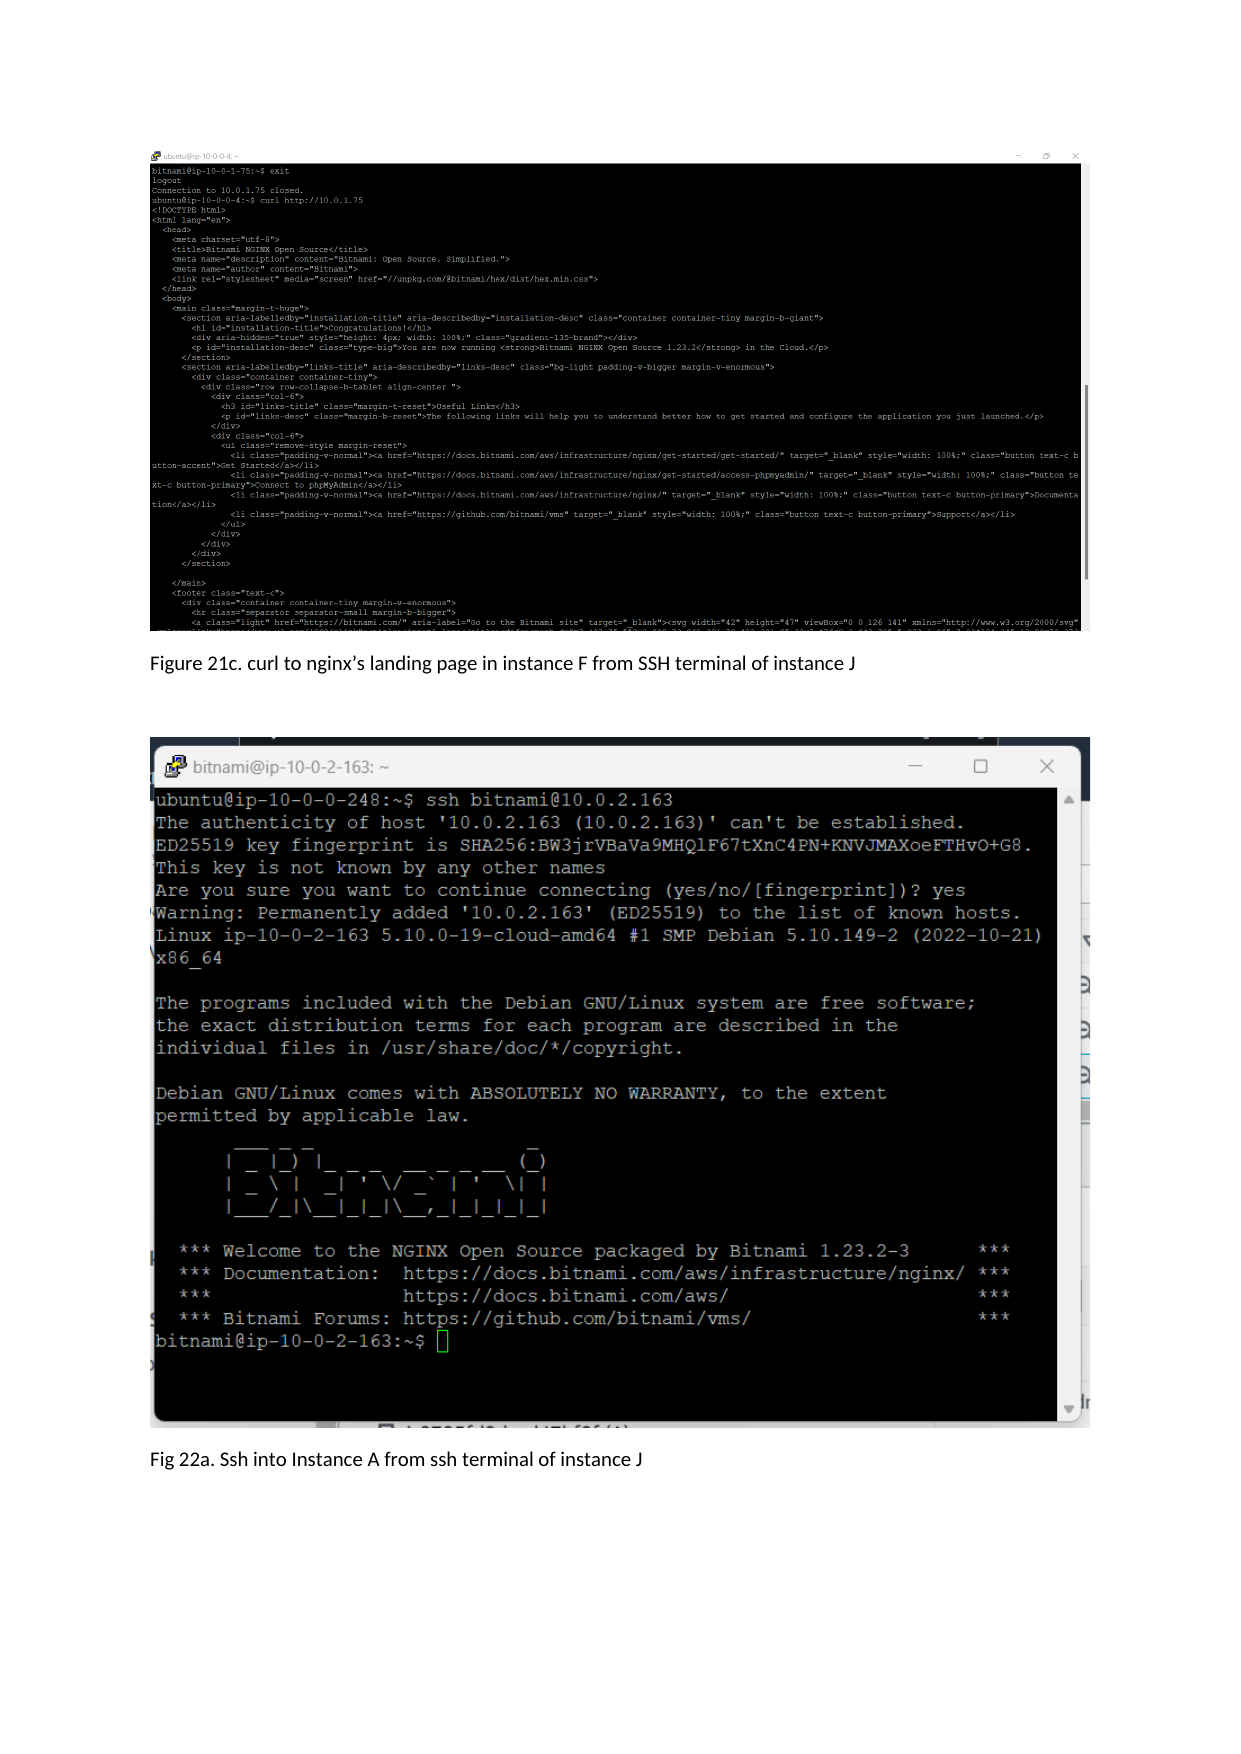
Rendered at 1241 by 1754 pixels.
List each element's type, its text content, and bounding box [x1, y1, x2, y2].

text Figure 21c. curl to nginx’s landing page in instance F from SSH terminal of instance J [150, 650, 1090, 675]
picture [150, 737, 1091, 1428]
text Fig 22a. Ssh into Instance A from ssh terminal of instance J [150, 1446, 1090, 1472]
picture [150, 150, 1091, 631]
